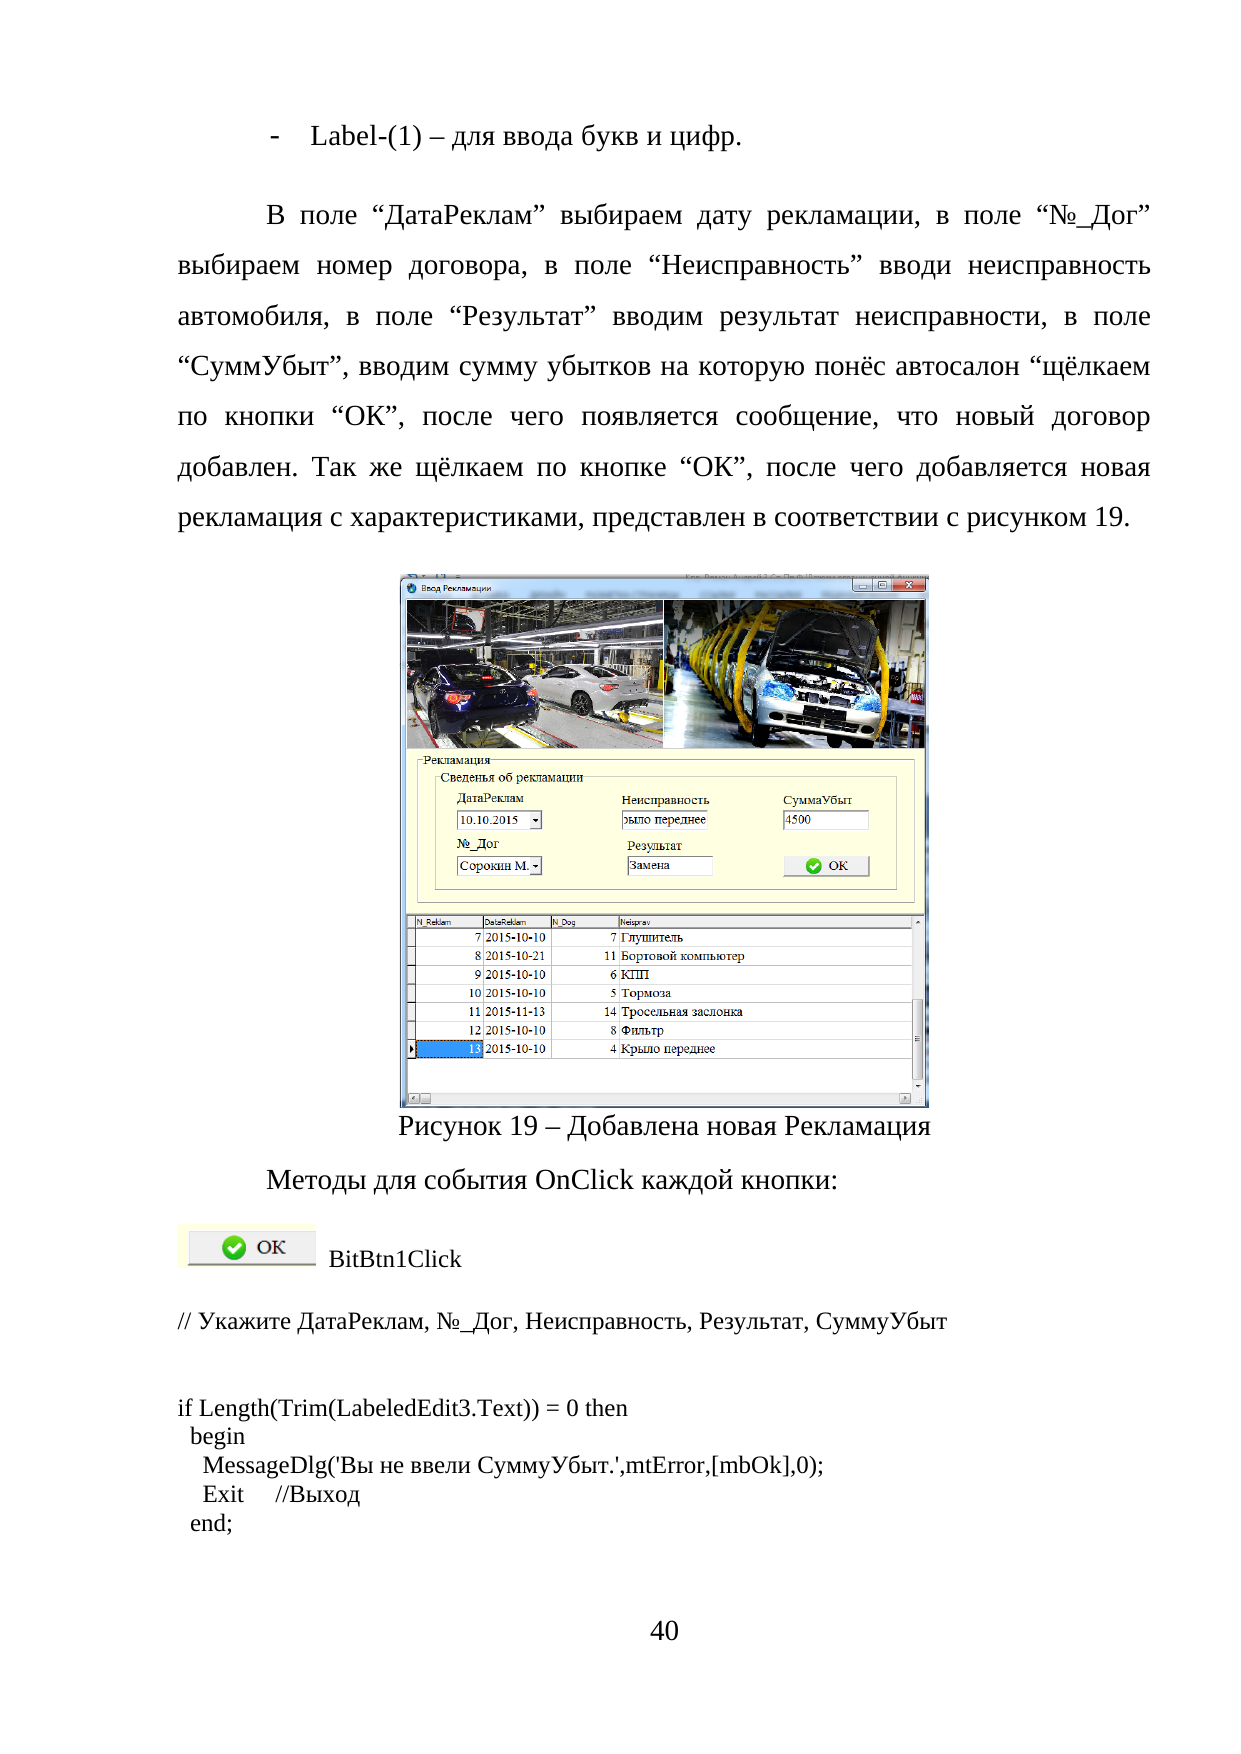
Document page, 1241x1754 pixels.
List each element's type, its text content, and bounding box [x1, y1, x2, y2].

text Методы для события OnClick каждой кнопки: [177, 1162, 1152, 1196]
text begin [177, 1421, 1152, 1450]
text Exit //Выход [177, 1479, 1152, 1508]
text MessageDlg('Вы не ввели СуммуУбыт.',mtError,[mbOk],0); [177, 1450, 1152, 1479]
text BitBtn1Click [177, 1224, 1152, 1273]
text end; [177, 1508, 1152, 1536]
text Рисунок 19 – Добавлена новая Рекламация [177, 1108, 1152, 1141]
text В поле “ДатаРеклам” выбираем дату рекламации, в поле “№_Дог” выбираем номер договора, в поле “Неисправность” вводи неисправность автомобиля, в поле “Результат” вводим результат неисправности, в поле “СуммУбыт”, вводим сумму убытков на которую понёс автосалон “щёлкаем по кнопки “ОК”, после чего появляется сообщение, что новый договор добавлен. Так же щёлкаем по кнопке “ОК”, после чего добавляется новая рекламация с характеристиками, представлен в соответствии с рисунком 19. [177, 197, 1152, 533]
list Label-(1) – для ввода букв и цифр. [177, 118, 1152, 154]
picture [399, 574, 929, 1108]
text // Укажите ДатаРеклам, №_Дог, Неисправность, Результат, СуммуУбыт [177, 1306, 1152, 1335]
picture [177, 1224, 316, 1268]
text if Length(Trim(LabeledEdit3.Text)) = 0 then [177, 1393, 1152, 1421]
